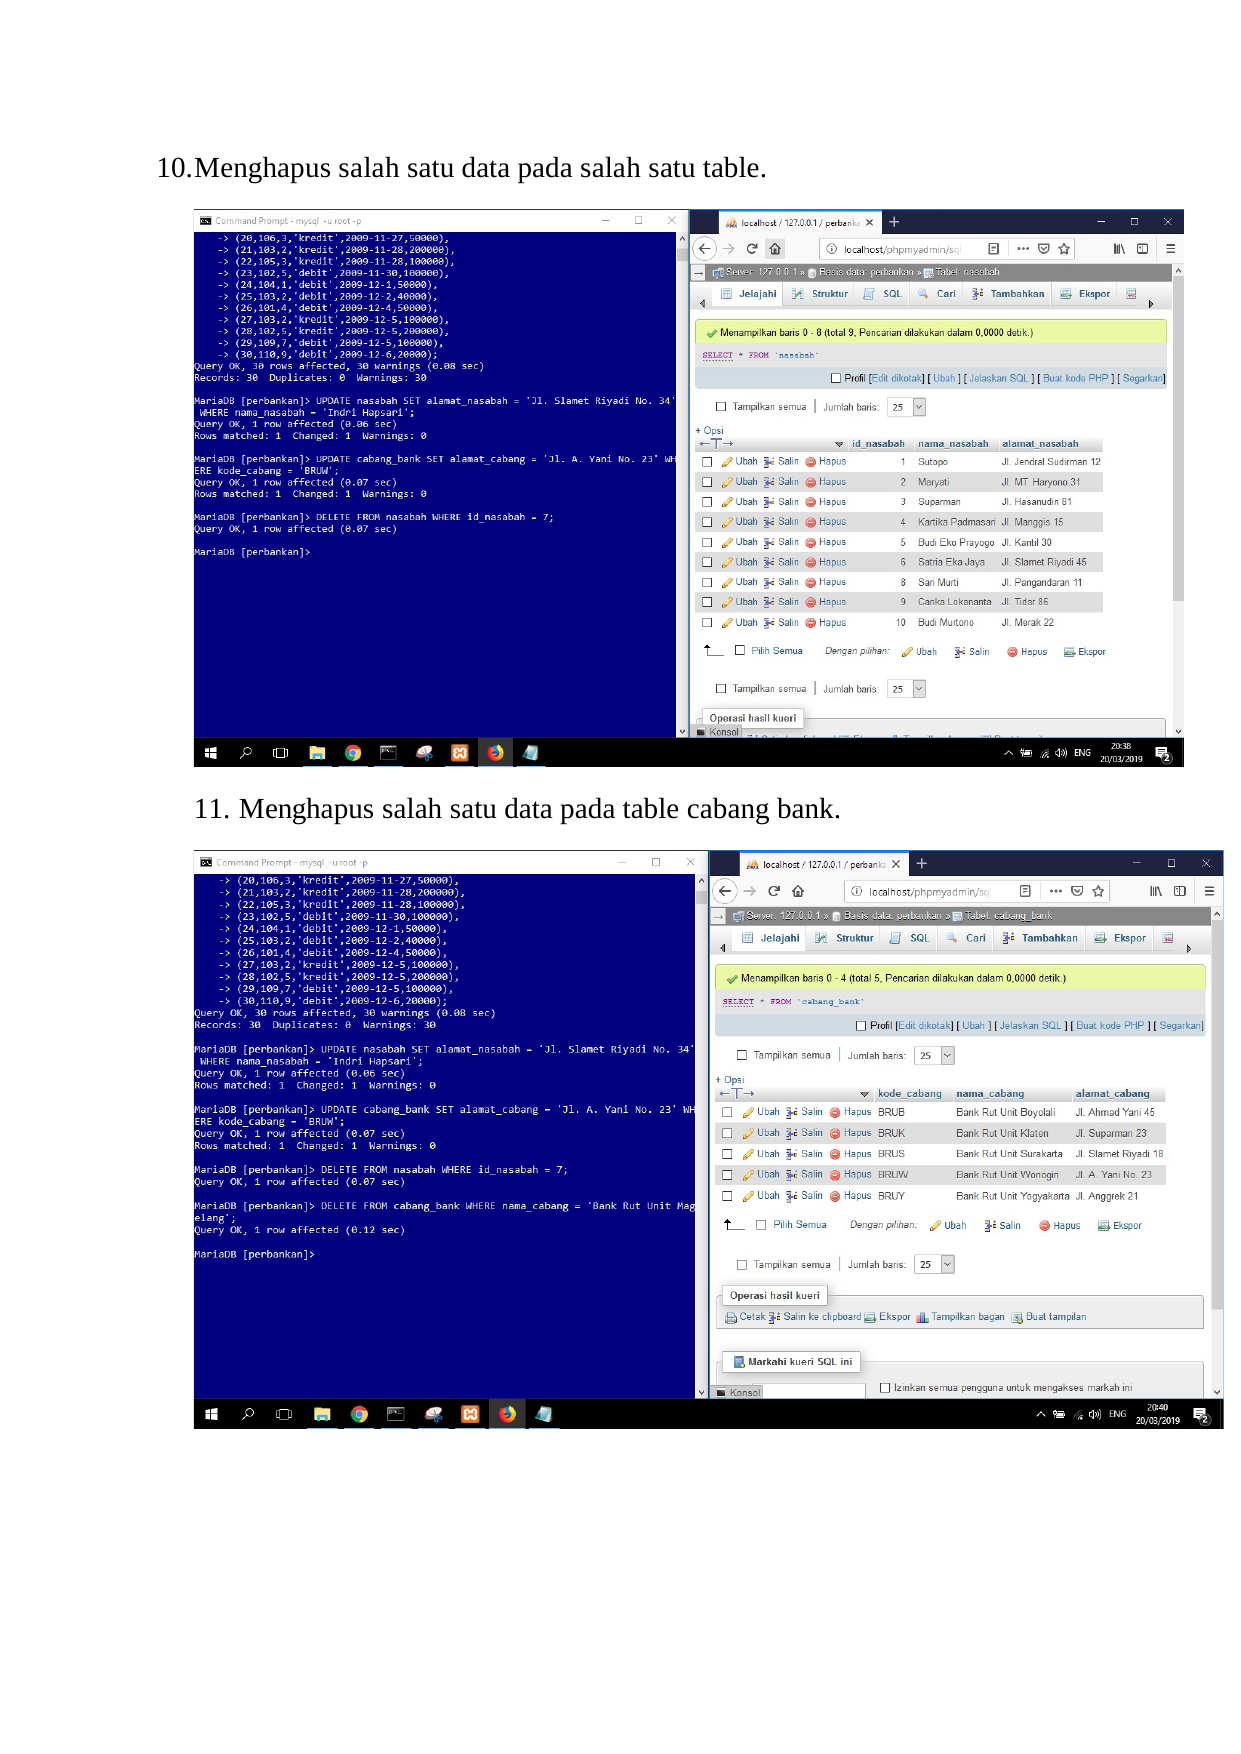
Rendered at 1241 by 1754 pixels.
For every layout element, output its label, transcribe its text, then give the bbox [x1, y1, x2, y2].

text 10.Menghapus salah satu data pada salah satu table. [156, 150, 1090, 183]
text 11. Menghapus salah satu data pada table cabang bank. [194, 791, 1090, 824]
picture [193, 850, 1224, 1429]
picture [193, 209, 1184, 767]
